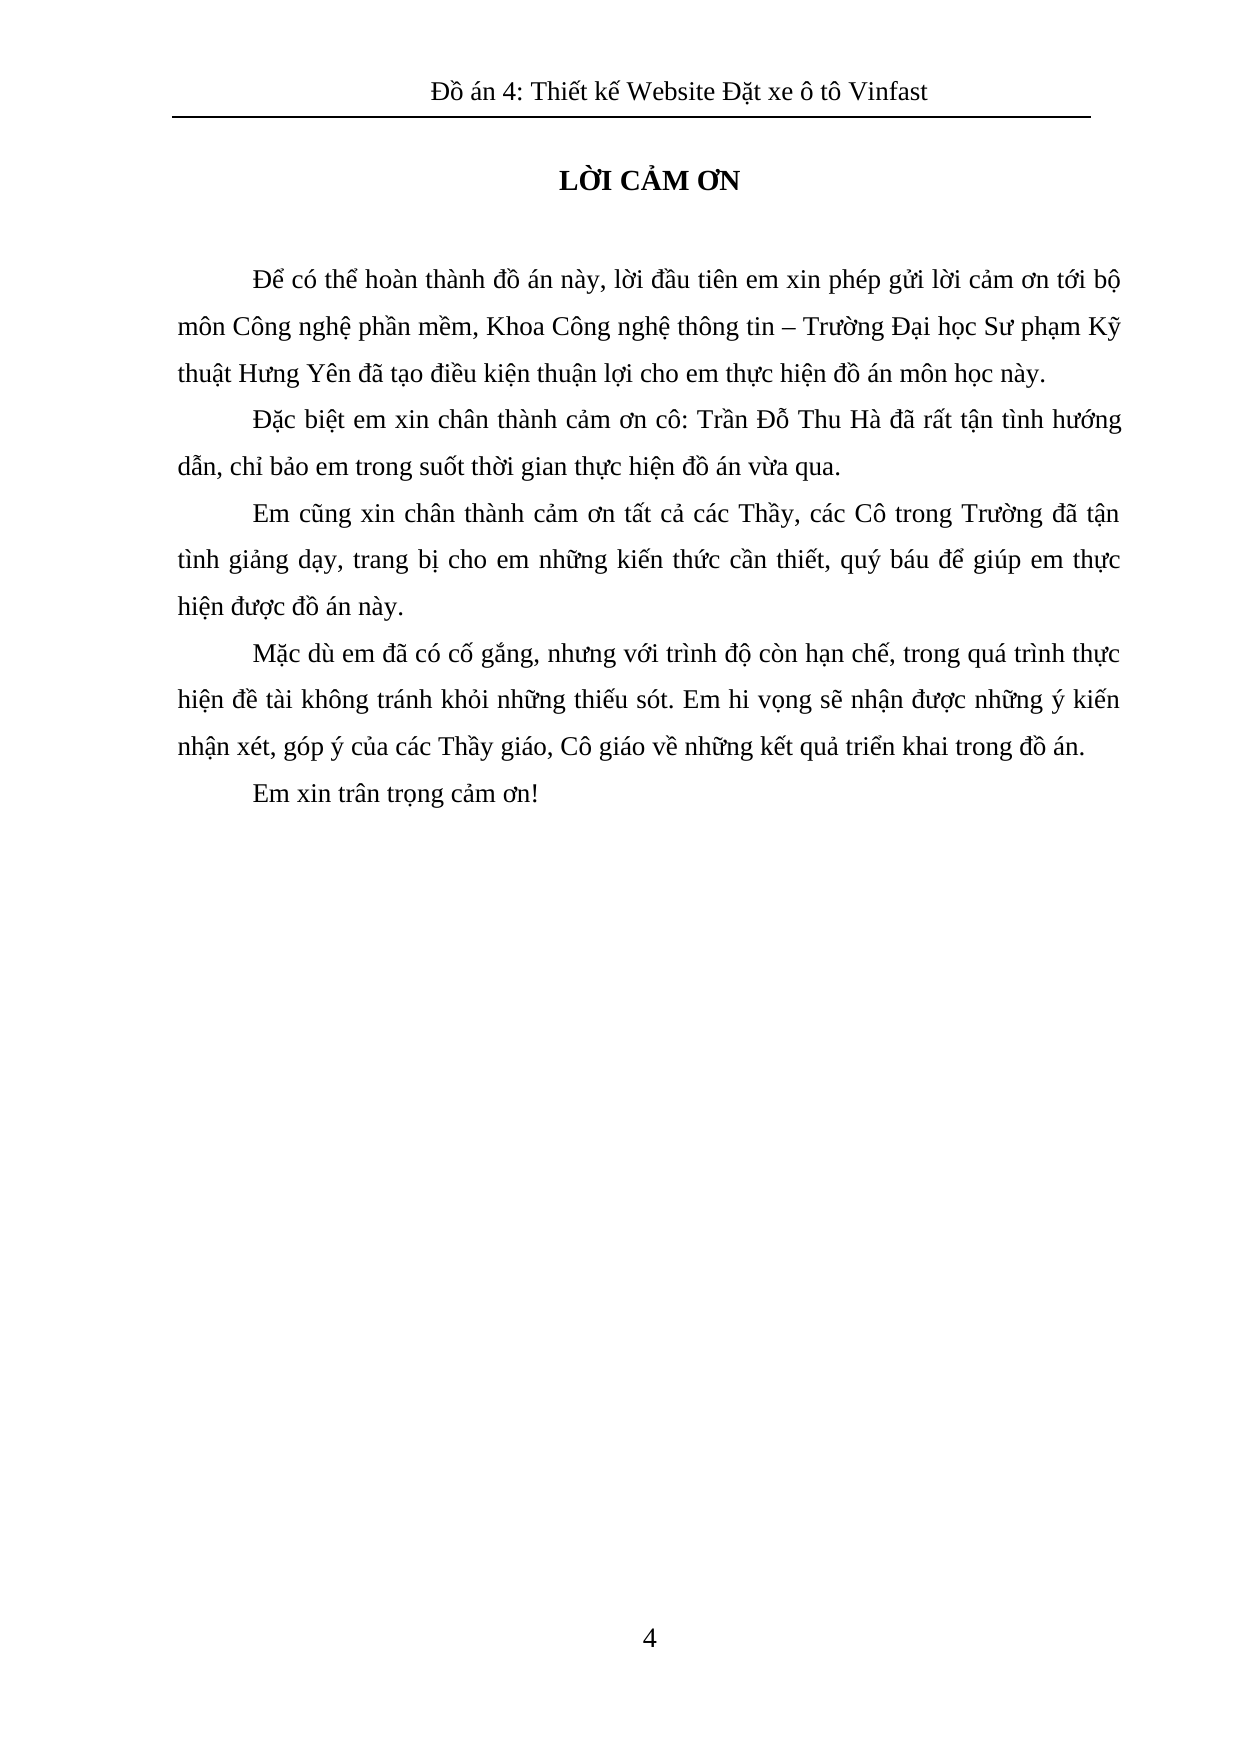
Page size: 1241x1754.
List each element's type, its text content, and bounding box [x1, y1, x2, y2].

text Em cũng xin chân thành cảm ơn tất cả các Thầy, các Cô trong Trường đã tận tình giảng dạy, trang bị cho em những kiến thức cần thiết, quý báu để giúp em thực hiện được đồ án này. [177, 497, 1122, 621]
text LỜI CẢM ƠN [177, 163, 1122, 196]
text Đặc biệt em xin chân thành cảm ơn cô: Trần Đỗ Thu Hà đã rất tận tình hướng dẫn, chỉ bảo em trong suốt thời gian thực hiện đồ án vừa qua. [177, 403, 1122, 481]
text Mặc dù em đã có cố gắng, nhưng với trình độ còn hạn chế, trong quá trình thực hiện đề tài không tránh khỏi những thiếu sót. Em hi vọng sẽ nhận được những ý kiến nhận xét, góp ý của các Thầy giáo, Cô giáo về những kết quả triển khai trong đồ án. [177, 637, 1122, 761]
text Em xin trân trọng cảm ơn! [177, 777, 1122, 808]
text Để có thể hoàn thành đồ án này, lời đầu tiên em xin phép gửi lời cảm ơn tới bộ môn Công nghệ phần mềm, Khoa Công nghệ thông tin – Trường Đại học Sư phạm Kỹ thuật Hưng Yên đã tạo điều kiện thuận lợi cho em thực hiện đồ án môn học này. [177, 263, 1122, 388]
